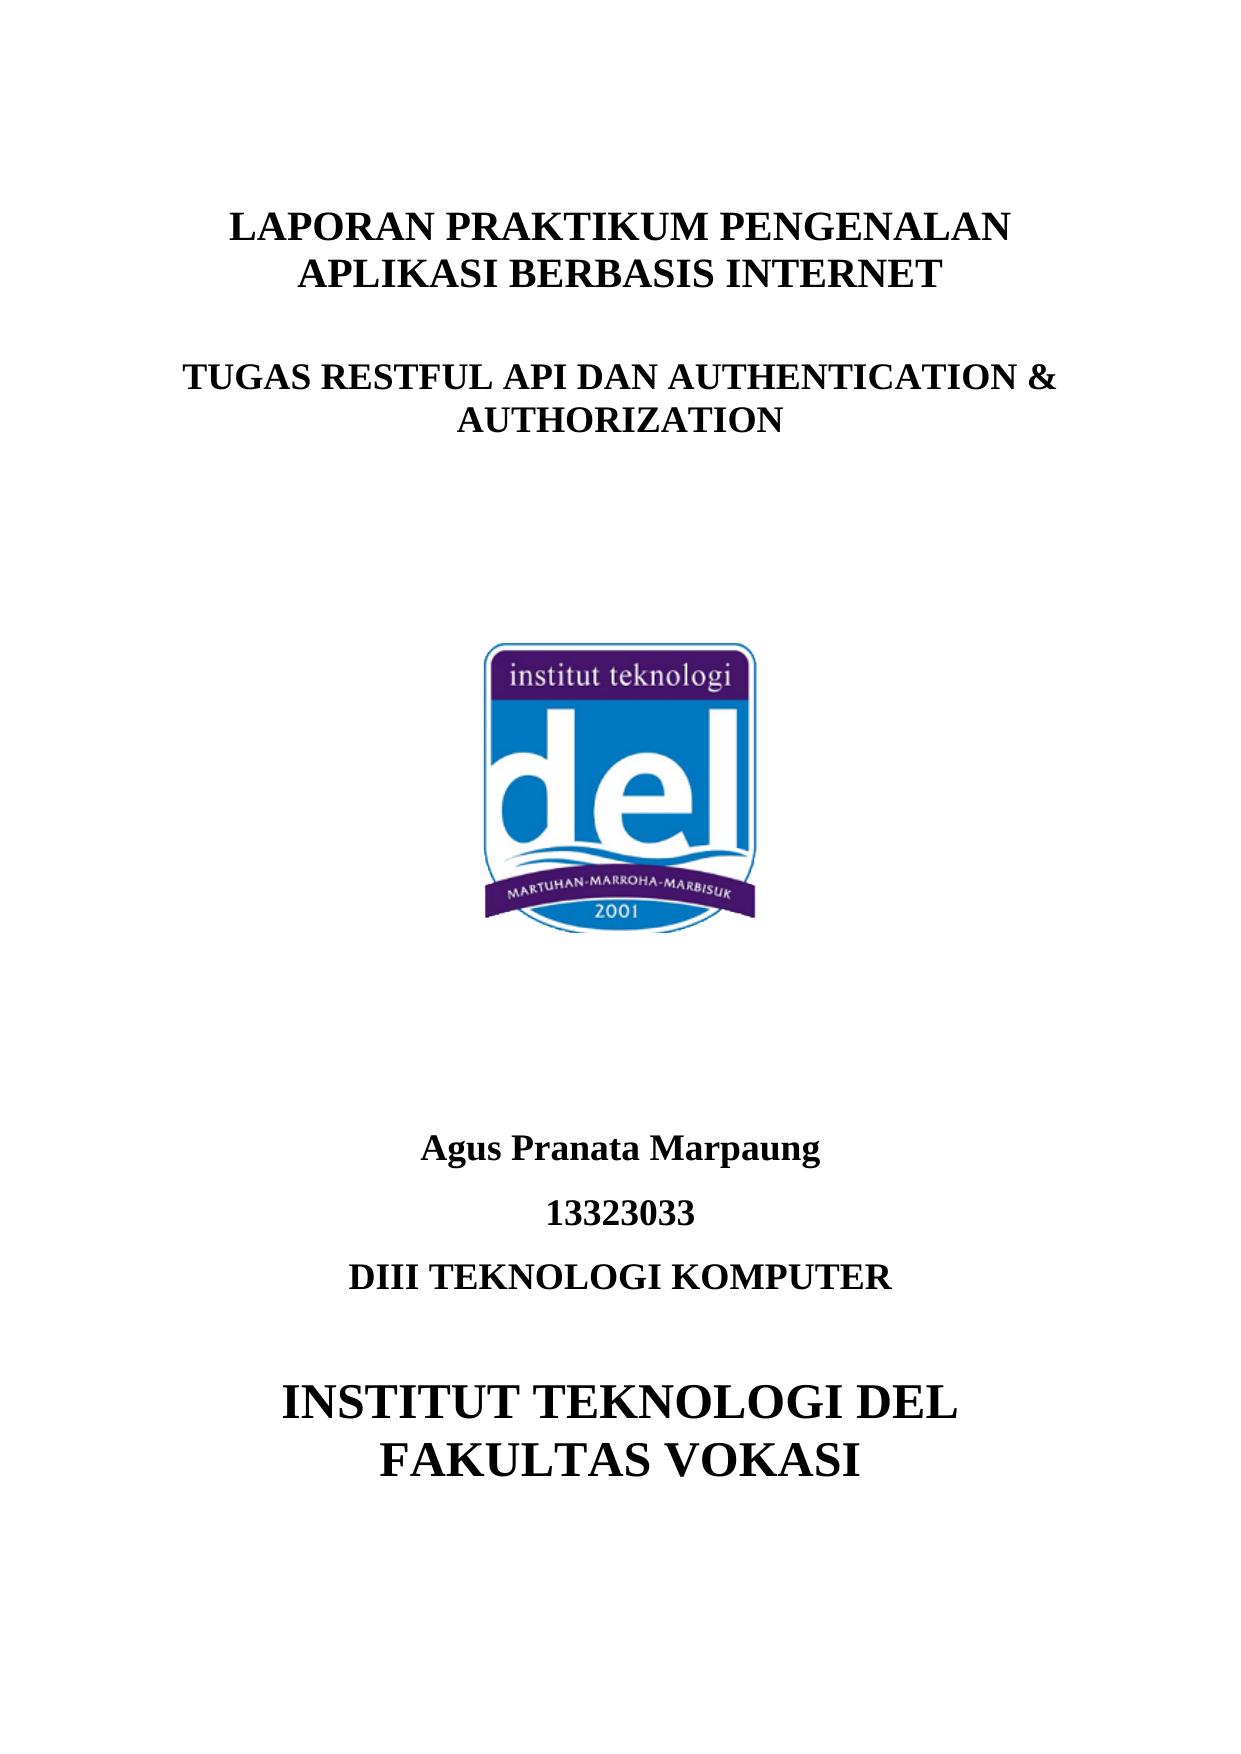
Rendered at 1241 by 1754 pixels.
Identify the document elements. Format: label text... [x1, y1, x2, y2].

table_cell Agus Pranata Marpaung 13323033 DIII TEKNOLOGI KOMPUTER [139, 1039, 1101, 1372]
table_cell [139, 537, 1101, 1039]
table_header LAPORAN PRAKTIKUM PENGENALAN APLIKASI BERBASIS INTERNET TUGAS RESTFUL API DAN AUTHENTICATION & AUTHORIZATION [139, 201, 1101, 537]
table_cell INSTITUT TEKNOLOGI DEL FAKULTAS VOKASI [139, 1372, 1101, 1571]
picture [481, 643, 760, 933]
